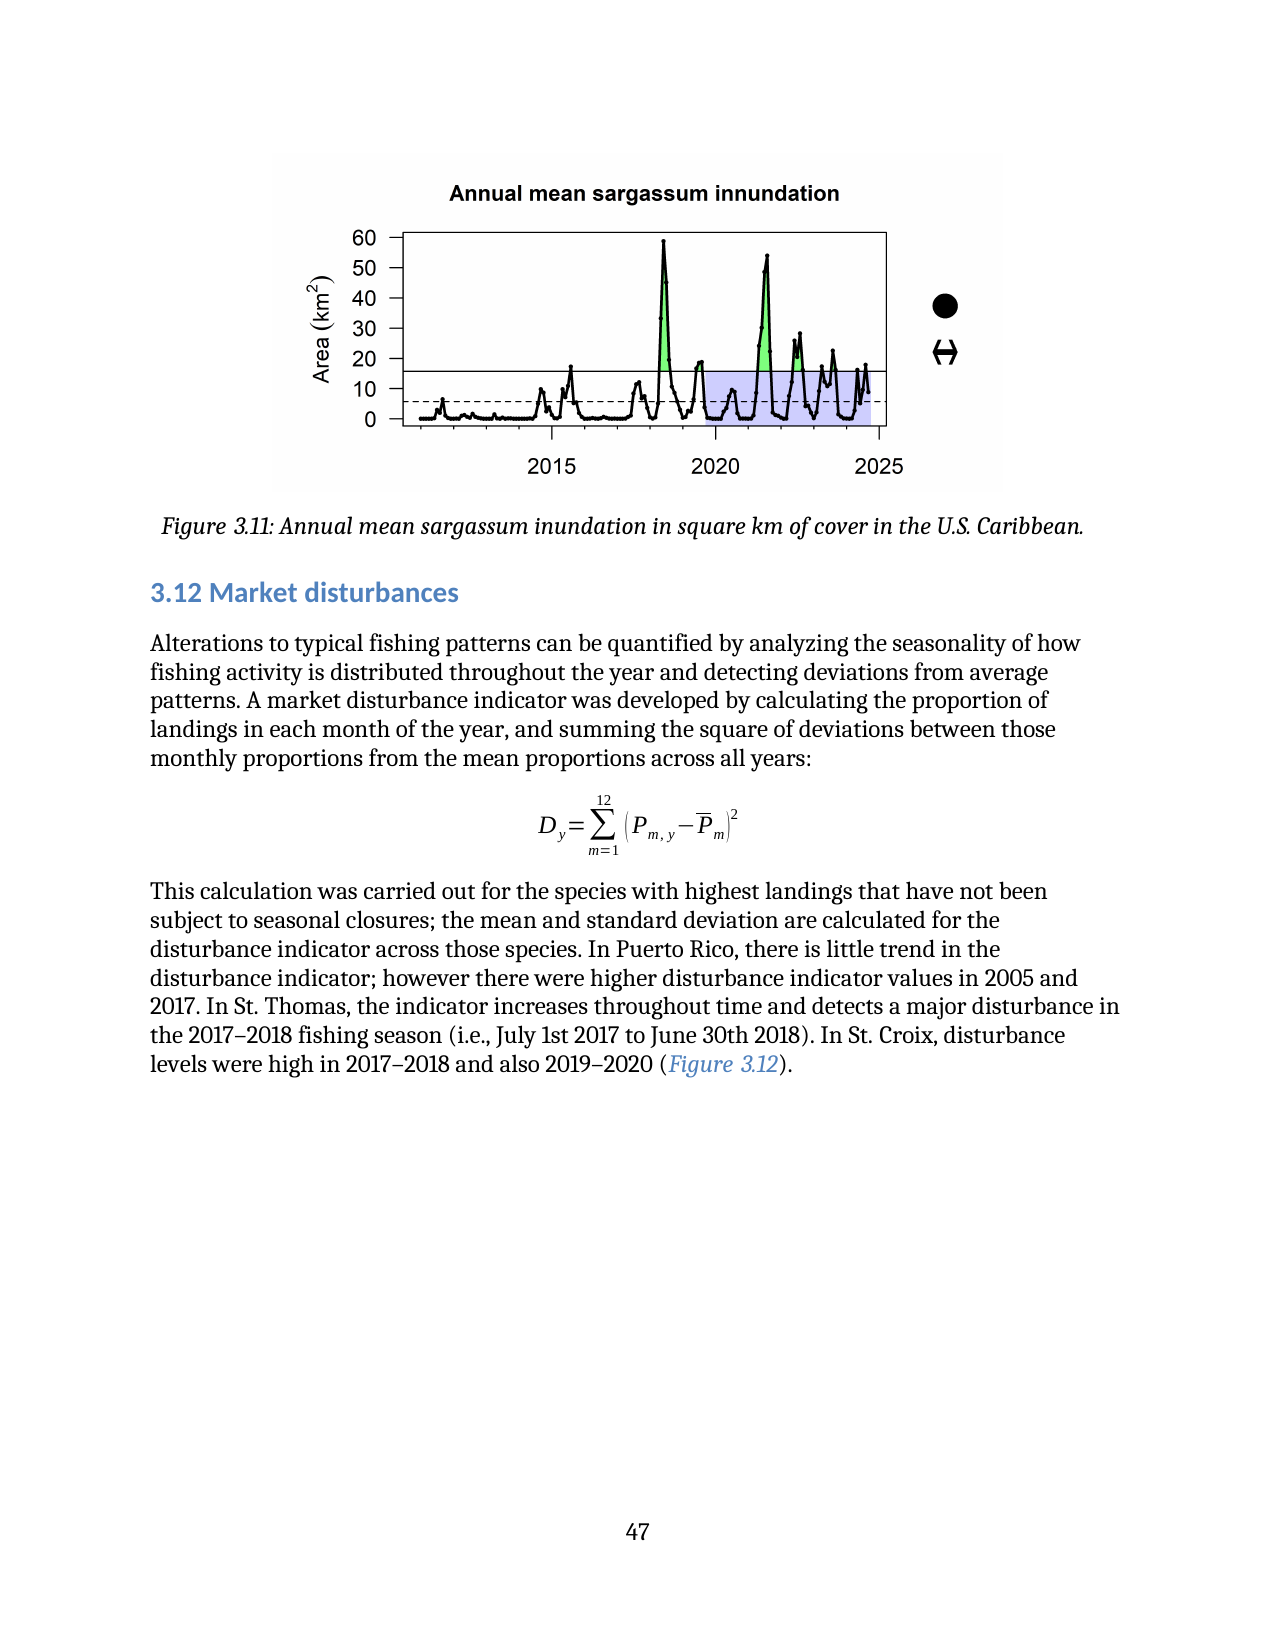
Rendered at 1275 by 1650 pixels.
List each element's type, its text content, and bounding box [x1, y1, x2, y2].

table_header Figure 3.11: Annual mean sargassum inundation in square km of cover in the U.S. Caribbean. [150, 150, 1125, 553]
subtitle 3.12 Market disturbances [150, 574, 1125, 610]
picture [271, 153, 1004, 492]
text This calculation was carried out for the species with highest landings that have not been subject to seasonal closures; the mean and standard deviation are calculated for the disturbance indicator across those species. In Puerto Rico, there is little trend in the disturbance indicator; however there were higher disturbance indicator values in 2005 and 2017. In St. Thomas, the indicator increases throughout time and detects a major disturbance in the 2017–2018 fishing season (i.e., July 1st 2017 to June 30th 2018). In St. Croix, disturbance levels were high in 2017–2018 and also 2019–2020 (Figure 3.12). [150, 877, 1125, 1078]
text Alterations to typical fishing patterns can be quantified by analyzing the seasonality of how fishing activity is distributed throughout the year and detecting deviations from average patterns. A market disturbance indicator was developed by calculating the proportion of landings in each month of the year, and summing the square of deviations between those monthly proportions from the mean proportions across all years: [150, 629, 1125, 772]
